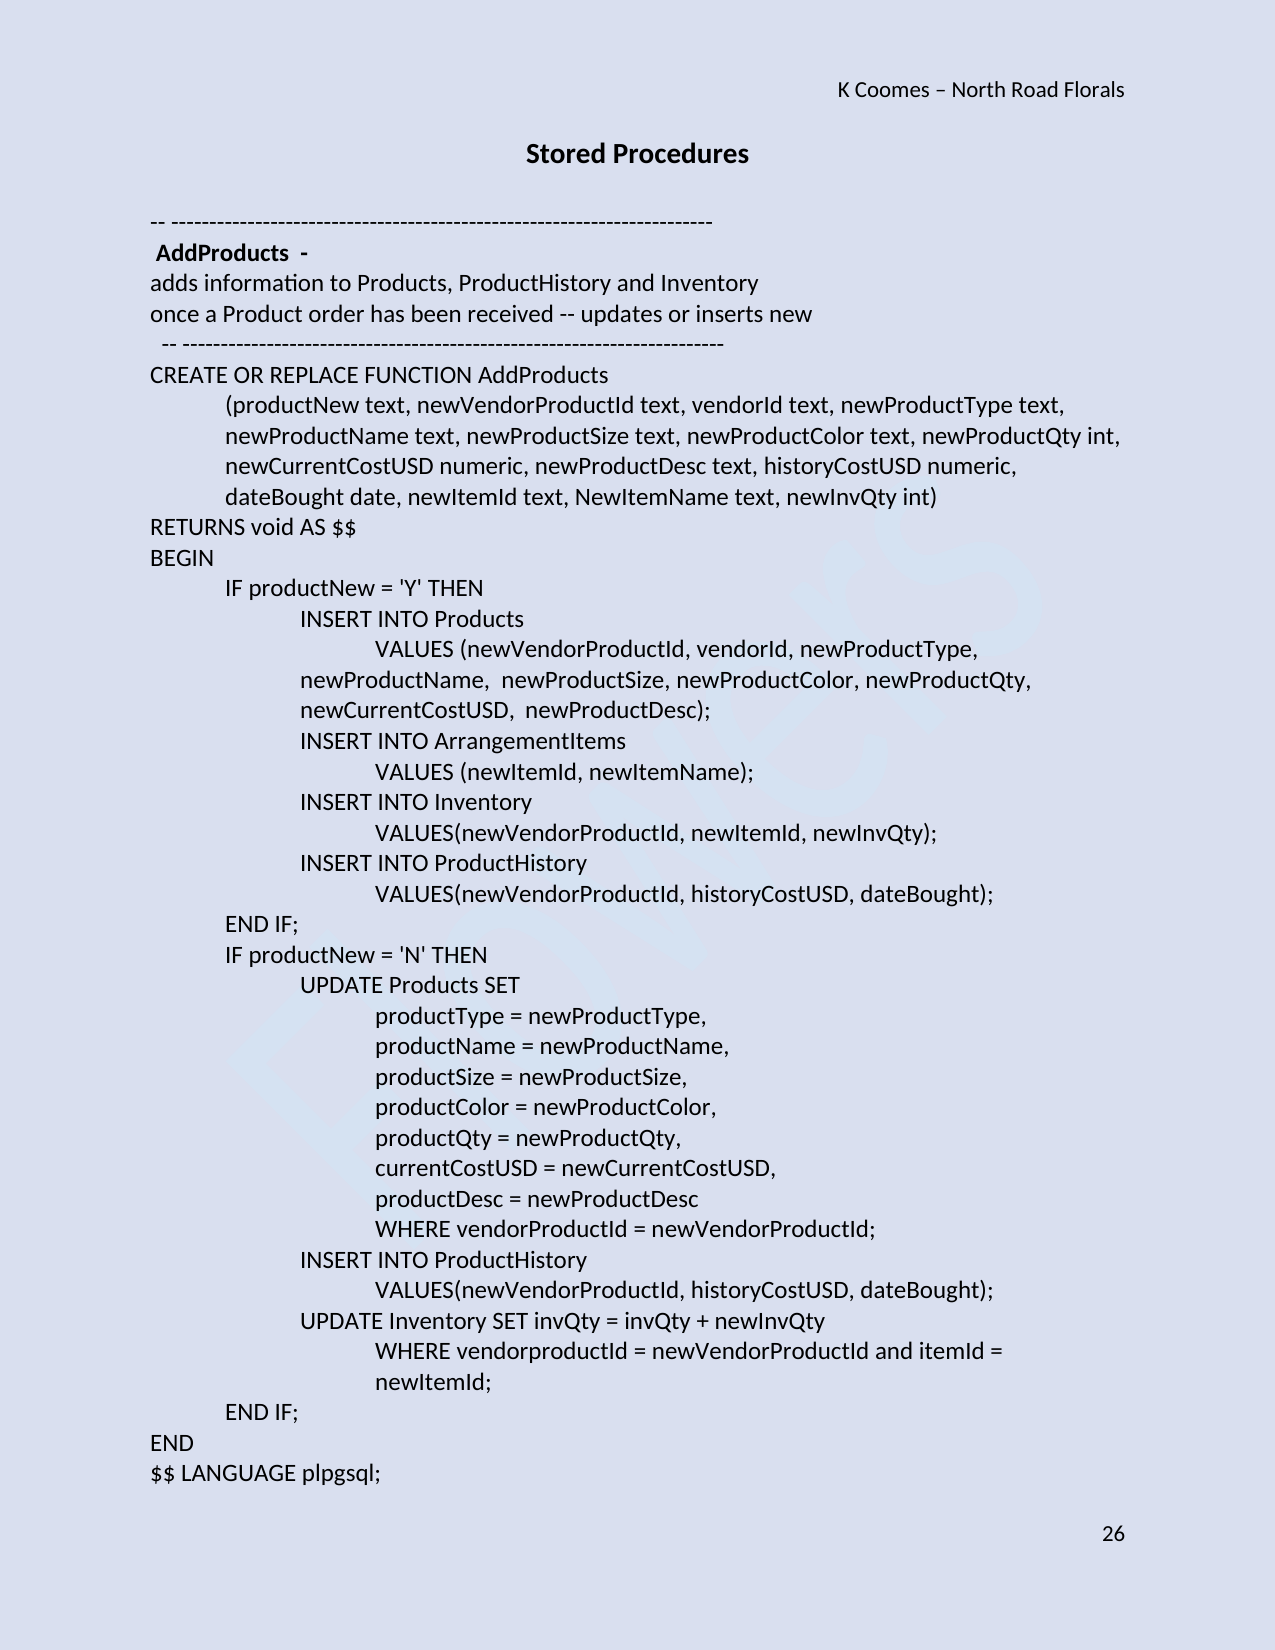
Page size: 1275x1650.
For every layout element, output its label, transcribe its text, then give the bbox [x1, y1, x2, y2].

text VALUES (newVendorProductId, vendorId, newProductType, newProductName, newProductSize, newProductColor, newProductQty, newCurrentCostUSD, newProductDesc); [300, 633, 1125, 725]
text END IF; [150, 908, 1125, 939]
text IF productNew = 'N' THEN [150, 939, 1125, 969]
text INSERT INTO ArrangementItems [150, 725, 1125, 756]
text VALUES (newItemId, newItemName); [150, 756, 1125, 786]
text productSize = newProductSize, [150, 1061, 1125, 1091]
text WHERE vendorproductId = newVendorProductId and itemId = newItemId; [375, 1336, 1125, 1397]
text -- ----------------------------------------------------------------------- [150, 328, 1125, 359]
text INSERT INTO Inventory [150, 786, 1125, 817]
text WHERE vendorProductId = newVendorProductId; [150, 1213, 1125, 1244]
text VALUES(newVendorProductId, historyCostUSD, dateBought); [150, 878, 1125, 908]
text productDesc = newProductDesc [150, 1183, 1125, 1213]
text UPDATE Products SET [150, 969, 1125, 1000]
text END IF; [150, 1397, 1125, 1427]
text newCurrentCostUSD numeric, newProductDesc text, historyCostUSD numeric, [150, 450, 1125, 481]
text INSERT INTO ProductHistory [150, 1244, 1125, 1274]
text once a Product order has been received -- updates or inserts new [150, 298, 1125, 328]
text currentCostUSD = newCurrentCostUSD, [150, 1152, 1125, 1183]
text CREATE OR REPLACE FUNCTION AddProducts [150, 359, 1125, 389]
text productQty = newProductQty, [150, 1122, 1125, 1152]
text VALUES(newVendorProductId, historyCostUSD, dateBought); [150, 1274, 1125, 1305]
text productType = newProductType, [150, 1000, 1125, 1030]
text Stored Procedures [150, 135, 1125, 171]
text dateBought date, newItemId text, NewItemName text, newInvQty int) [150, 481, 1125, 511]
text VALUES(newVendorProductId, newItemId, newInvQty); [150, 817, 1125, 847]
text RETURNS void AS $$ [150, 511, 1125, 542]
text productName = newProductName, [150, 1030, 1125, 1061]
text INSERT INTO ProductHistory [150, 847, 1125, 878]
text (productNew text, newVendorProductId text, vendorId text, newProductType text, [150, 389, 1125, 420]
text END [150, 1427, 1125, 1458]
text AddProducts - [150, 237, 1125, 267]
text IF productNew = 'Y' THEN [150, 572, 1125, 603]
text adds information to Products, ProductHistory and Inventory [150, 267, 1125, 298]
text productColor = newProductColor, [150, 1091, 1125, 1122]
text INSERT INTO Products [150, 603, 1125, 633]
text BEGIN [150, 542, 1125, 572]
text newProductName text, newProductSize text, newProductColor text, newProductQty int, [150, 420, 1125, 450]
text $$ LANGUAGE plpgsql; [150, 1458, 1125, 1488]
text -- ----------------------------------------------------------------------- [150, 206, 1125, 237]
text UPDATE Inventory SET invQty = invQty + newInvQty [150, 1305, 1125, 1336]
